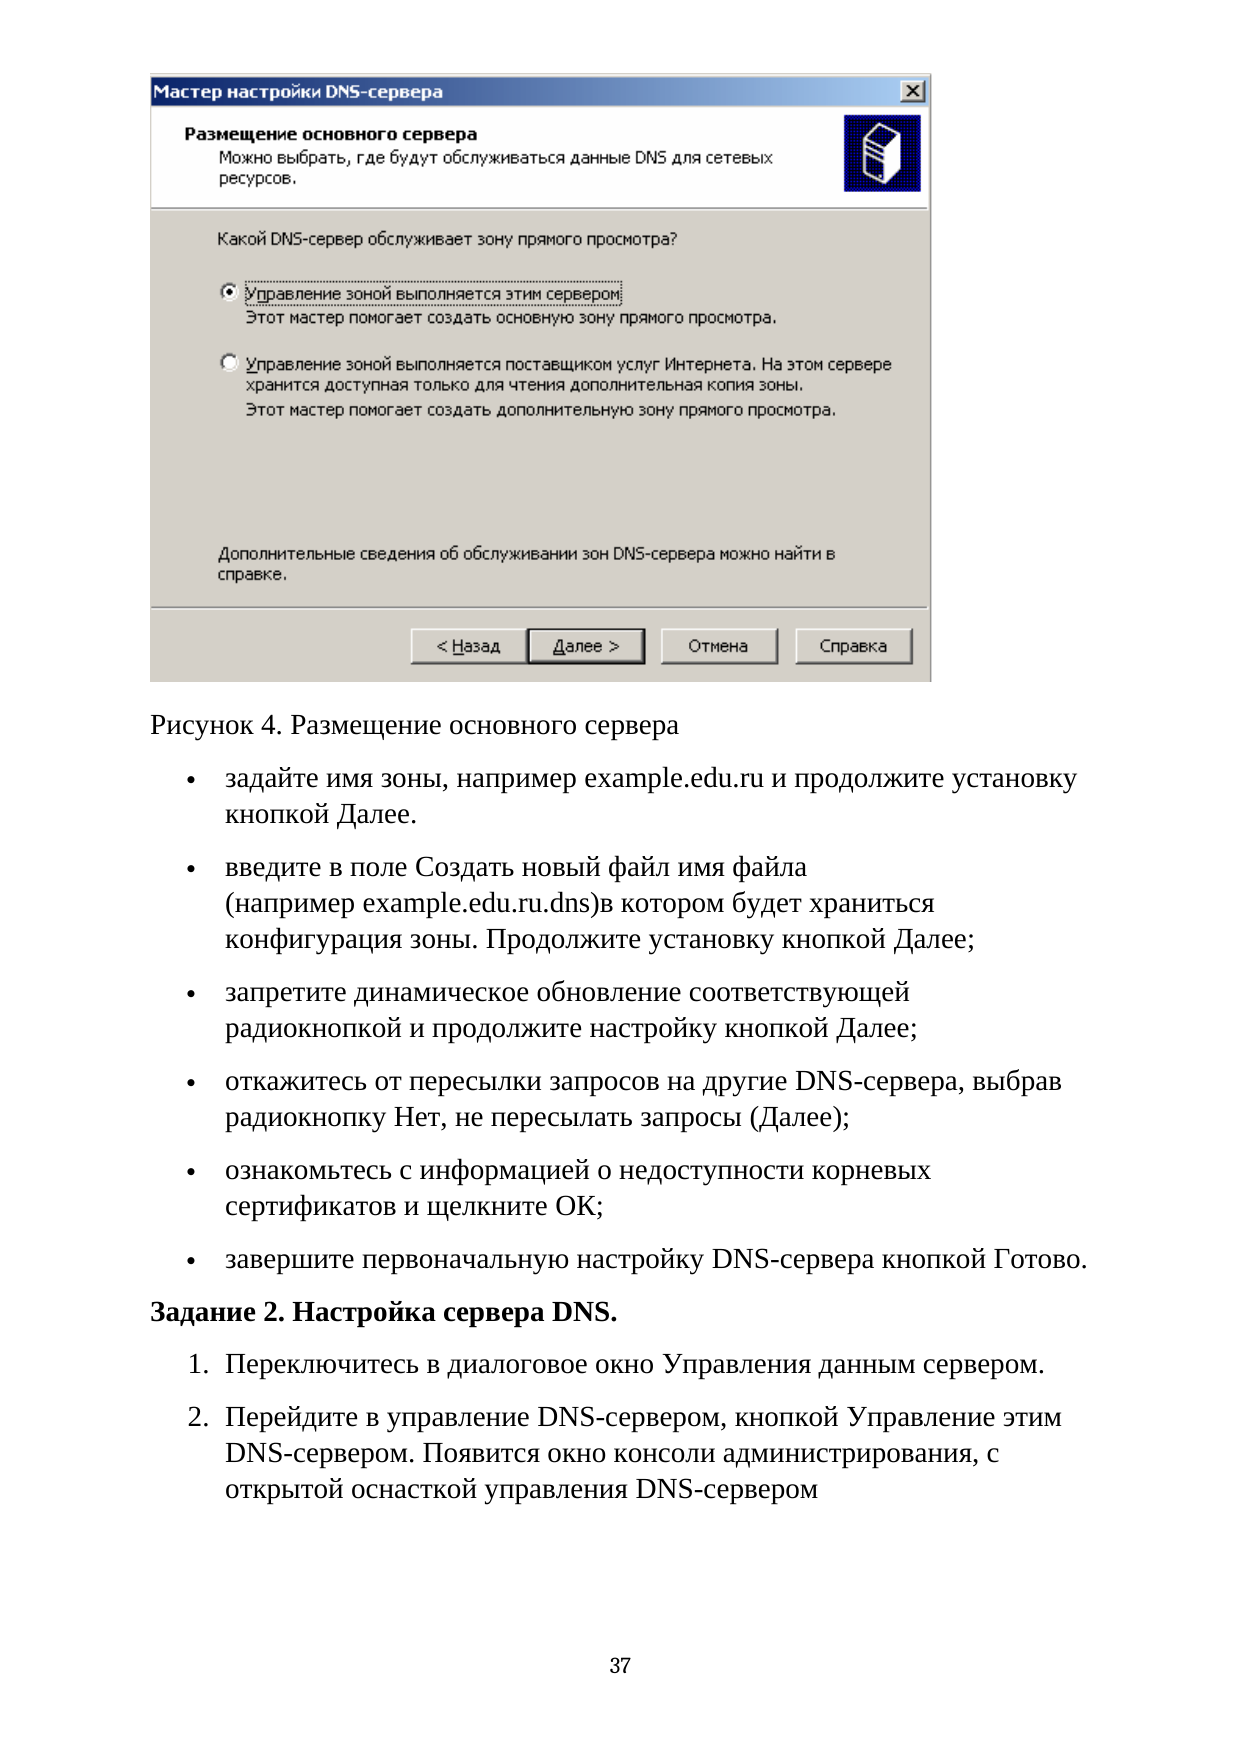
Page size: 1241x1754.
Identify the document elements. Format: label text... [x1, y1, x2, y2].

list Перейдите в управление DNS-сервером, кнопкой Управление этим DNS-сервером. Появится окно консоли администрирования, с открытой оснасткой управления DNS-сервером [187, 1399, 1090, 1505]
picture [150, 73, 932, 682]
list задайте имя зоны, например example.edu.ru и продолжите установку кнопкой Далее. [187, 760, 1090, 829]
text Рисунок 4. Размещение основного сервера [150, 707, 1090, 741]
list ознакомьтесь с информацией о недоступности корневых сертификатов и щелкните ОК; [187, 1152, 1090, 1222]
list откажитесь от пересылки запросов на другие DNS-сервера, выбрав радиокнопку Нет, не пересылать запросы (Далее); [187, 1063, 1090, 1133]
list запретите динамическое обновление соответствующей радиокнопкой и продолжите настройку кнопкой Далее; [187, 974, 1090, 1044]
list Переключитесь в диалоговое окно Управления данным сервером. [187, 1346, 1090, 1380]
list завершите первоначальную настройку DNS-сервера кнопкой Готово. [187, 1241, 1090, 1274]
list введите в поле Создать новый файл имя файла (например example.edu.ru.dns)в котором будет храниться конфигурация зоны. Продолжите установку кнопкой Далее; [187, 849, 1090, 955]
text Задание 2. Настройка сервера DNS. [150, 1294, 1090, 1327]
